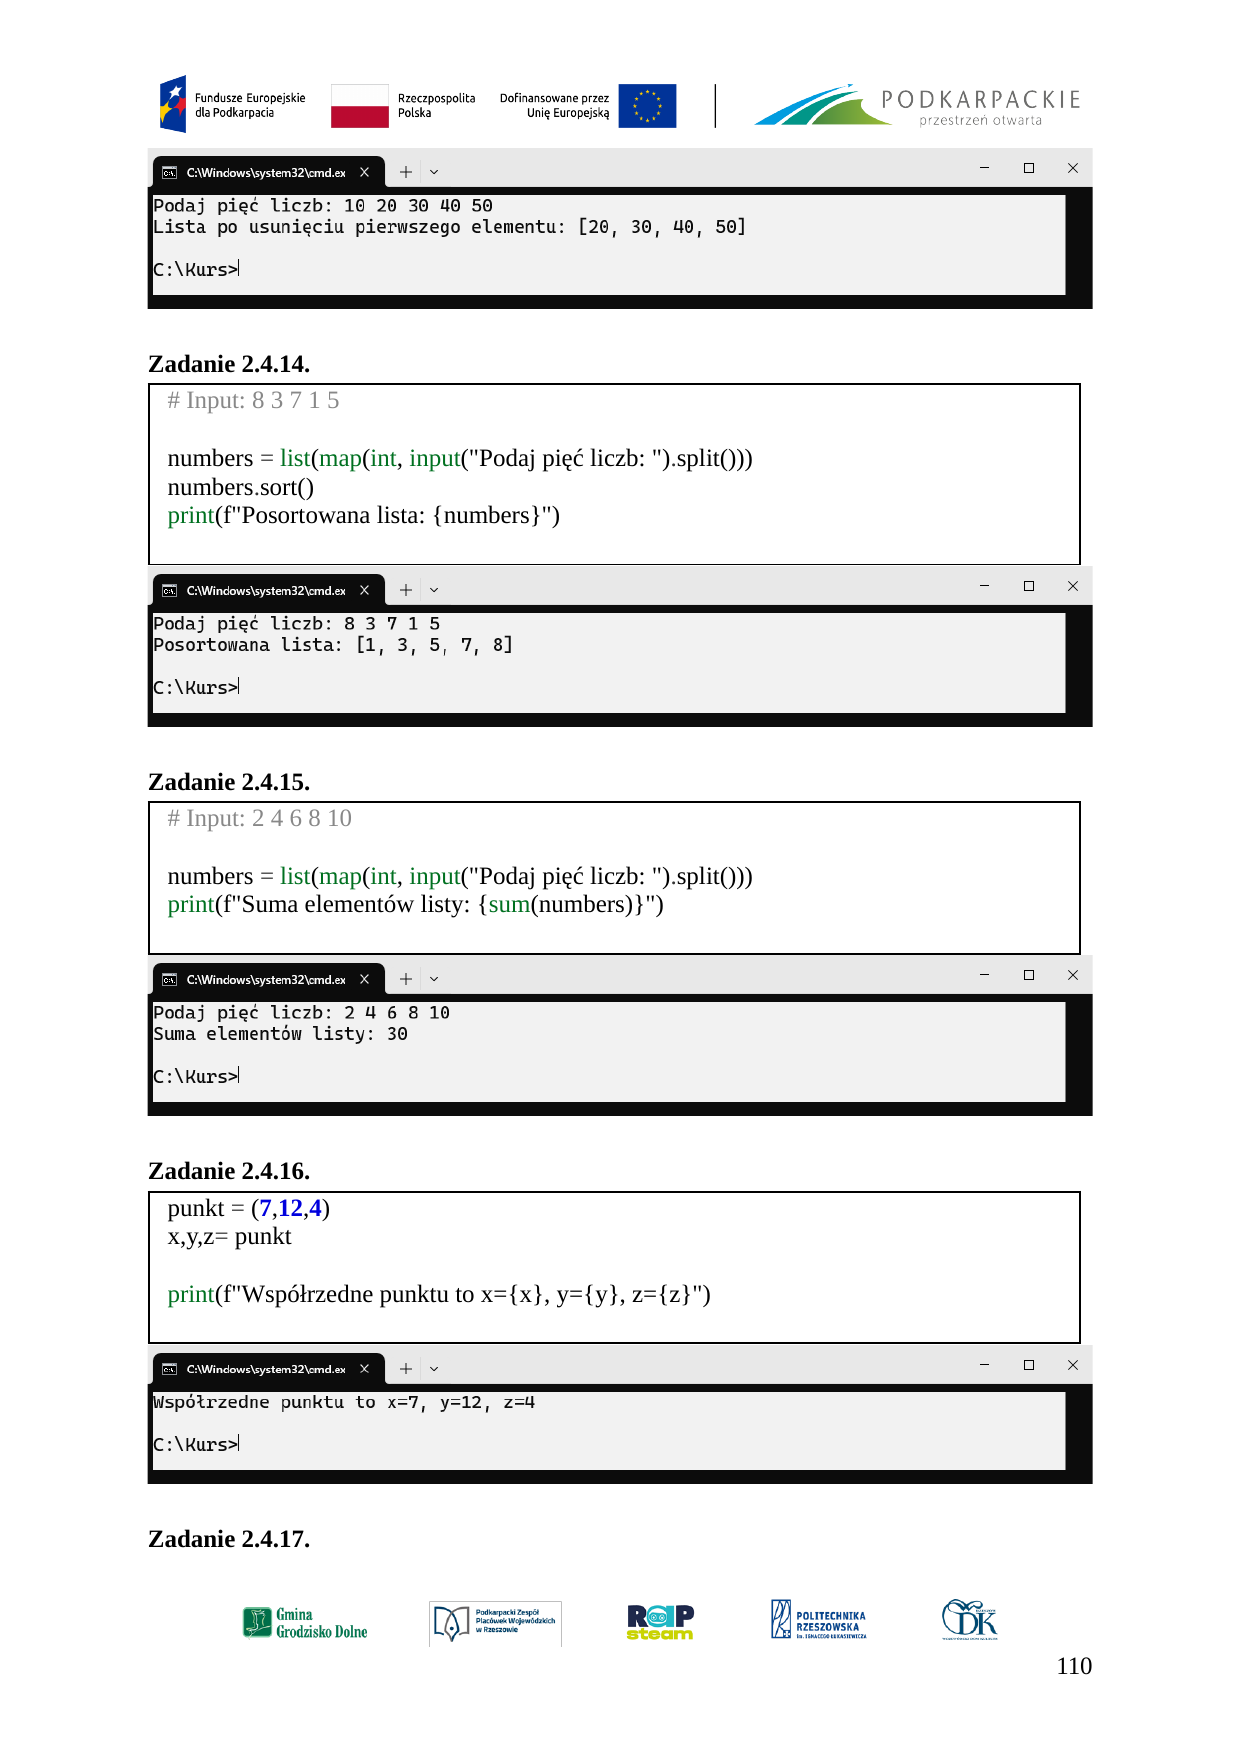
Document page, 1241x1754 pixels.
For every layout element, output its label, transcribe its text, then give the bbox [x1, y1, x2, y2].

text Zadanie 2.4.15. [148, 767, 1092, 796]
picture [147, 60, 1093, 309]
picture [147, 565, 1093, 727]
table_header [150, 803, 1079, 953]
picture [147, 955, 1093, 1116]
table_header [150, 385, 1079, 564]
picture [242, 1585, 998, 1652]
picture [147, 1344, 1093, 1484]
table_header [150, 1193, 1079, 1342]
text Zadanie 2.4.14. [148, 349, 1092, 377]
text Zadanie 2.4.17. [148, 1524, 1092, 1553]
text Zadanie 2.4.16. [148, 1156, 1092, 1185]
